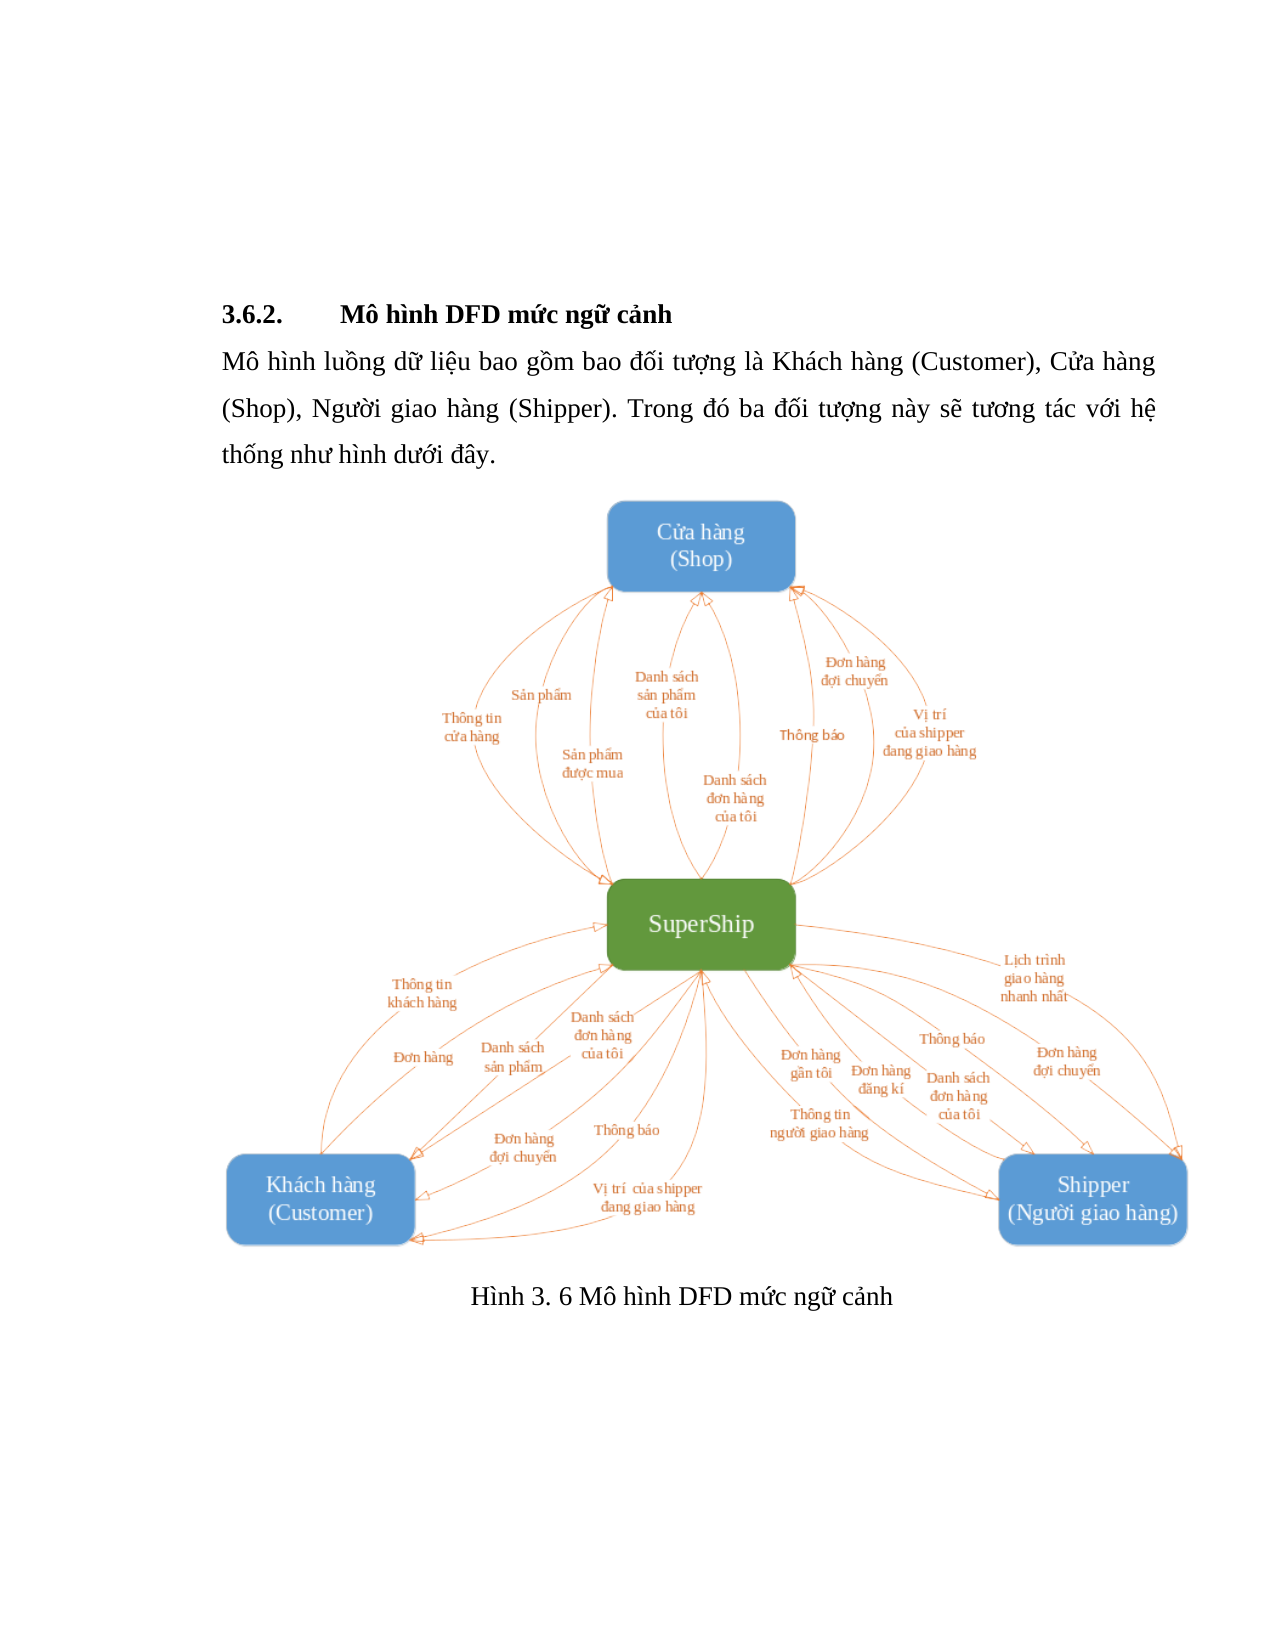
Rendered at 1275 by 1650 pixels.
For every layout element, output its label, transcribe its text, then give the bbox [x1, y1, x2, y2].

text Hình 3. 6 Mô hình DFD mức ngữ cảnh [207, 1280, 1157, 1311]
text Mô hình luồng dữ liệu bao gồm bao đối tượng là Khách hàng (Customer), Cửa hàng (Shop), Người giao hàng (Shipper). Trong đó ba đối tượng này sẽ tương tác với hệ thống như hình dưới đây. [222, 345, 1157, 470]
subtitle Mô hình DFD mức ngữ cảnh [222, 299, 1157, 330]
